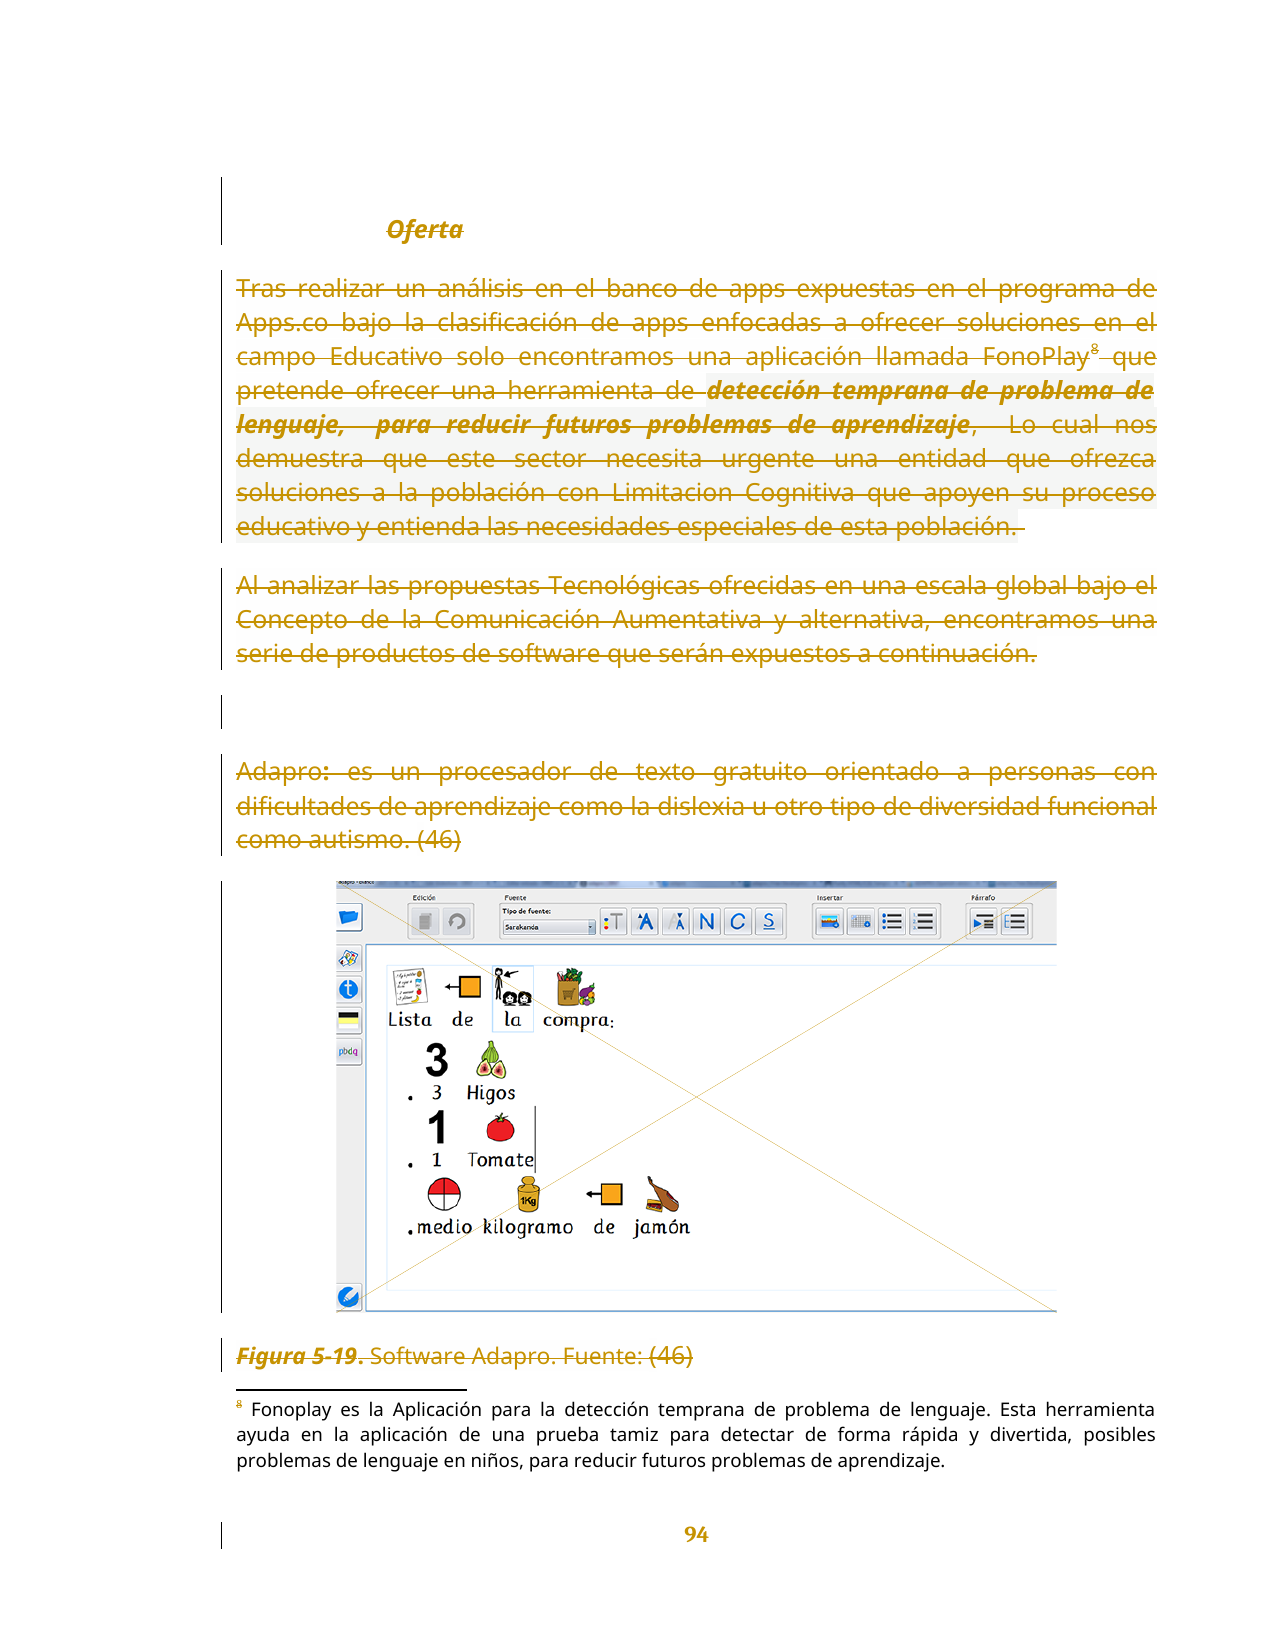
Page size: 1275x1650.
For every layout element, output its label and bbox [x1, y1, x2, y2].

picture [699, 882, 1057, 1312]
picture [338, 881, 1055, 1096]
picture [336, 882, 694, 1312]
picture [338, 1098, 1055, 1313]
